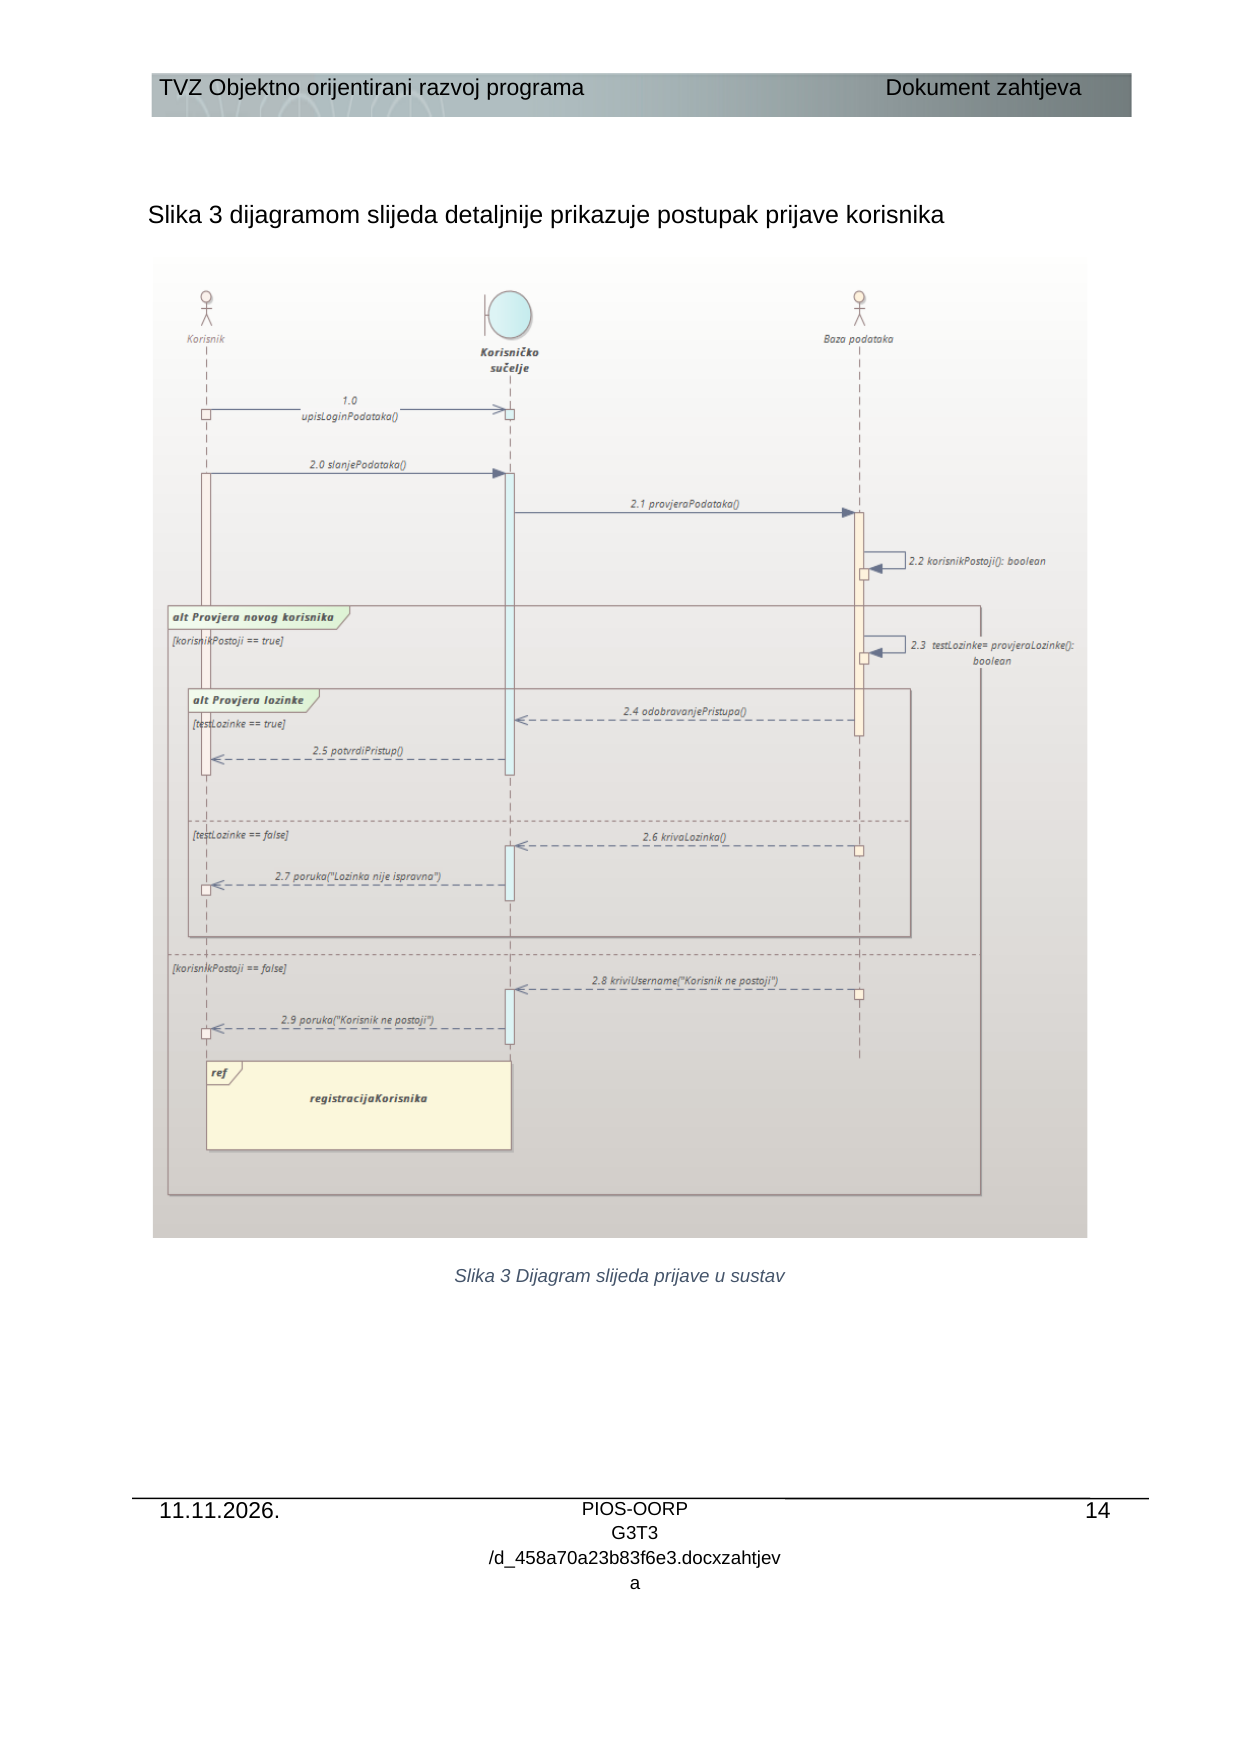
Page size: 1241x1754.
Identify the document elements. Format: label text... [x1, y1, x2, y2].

text Slika 3 Dijagram slijeda prijave u sustav [148, 1265, 1093, 1287]
picture [151, 73, 1132, 117]
picture [152, 257, 1088, 1238]
text Slika 3 dijagramom slijeda detaljnije prikazuje postupak prijave korisnika [148, 201, 1093, 229]
